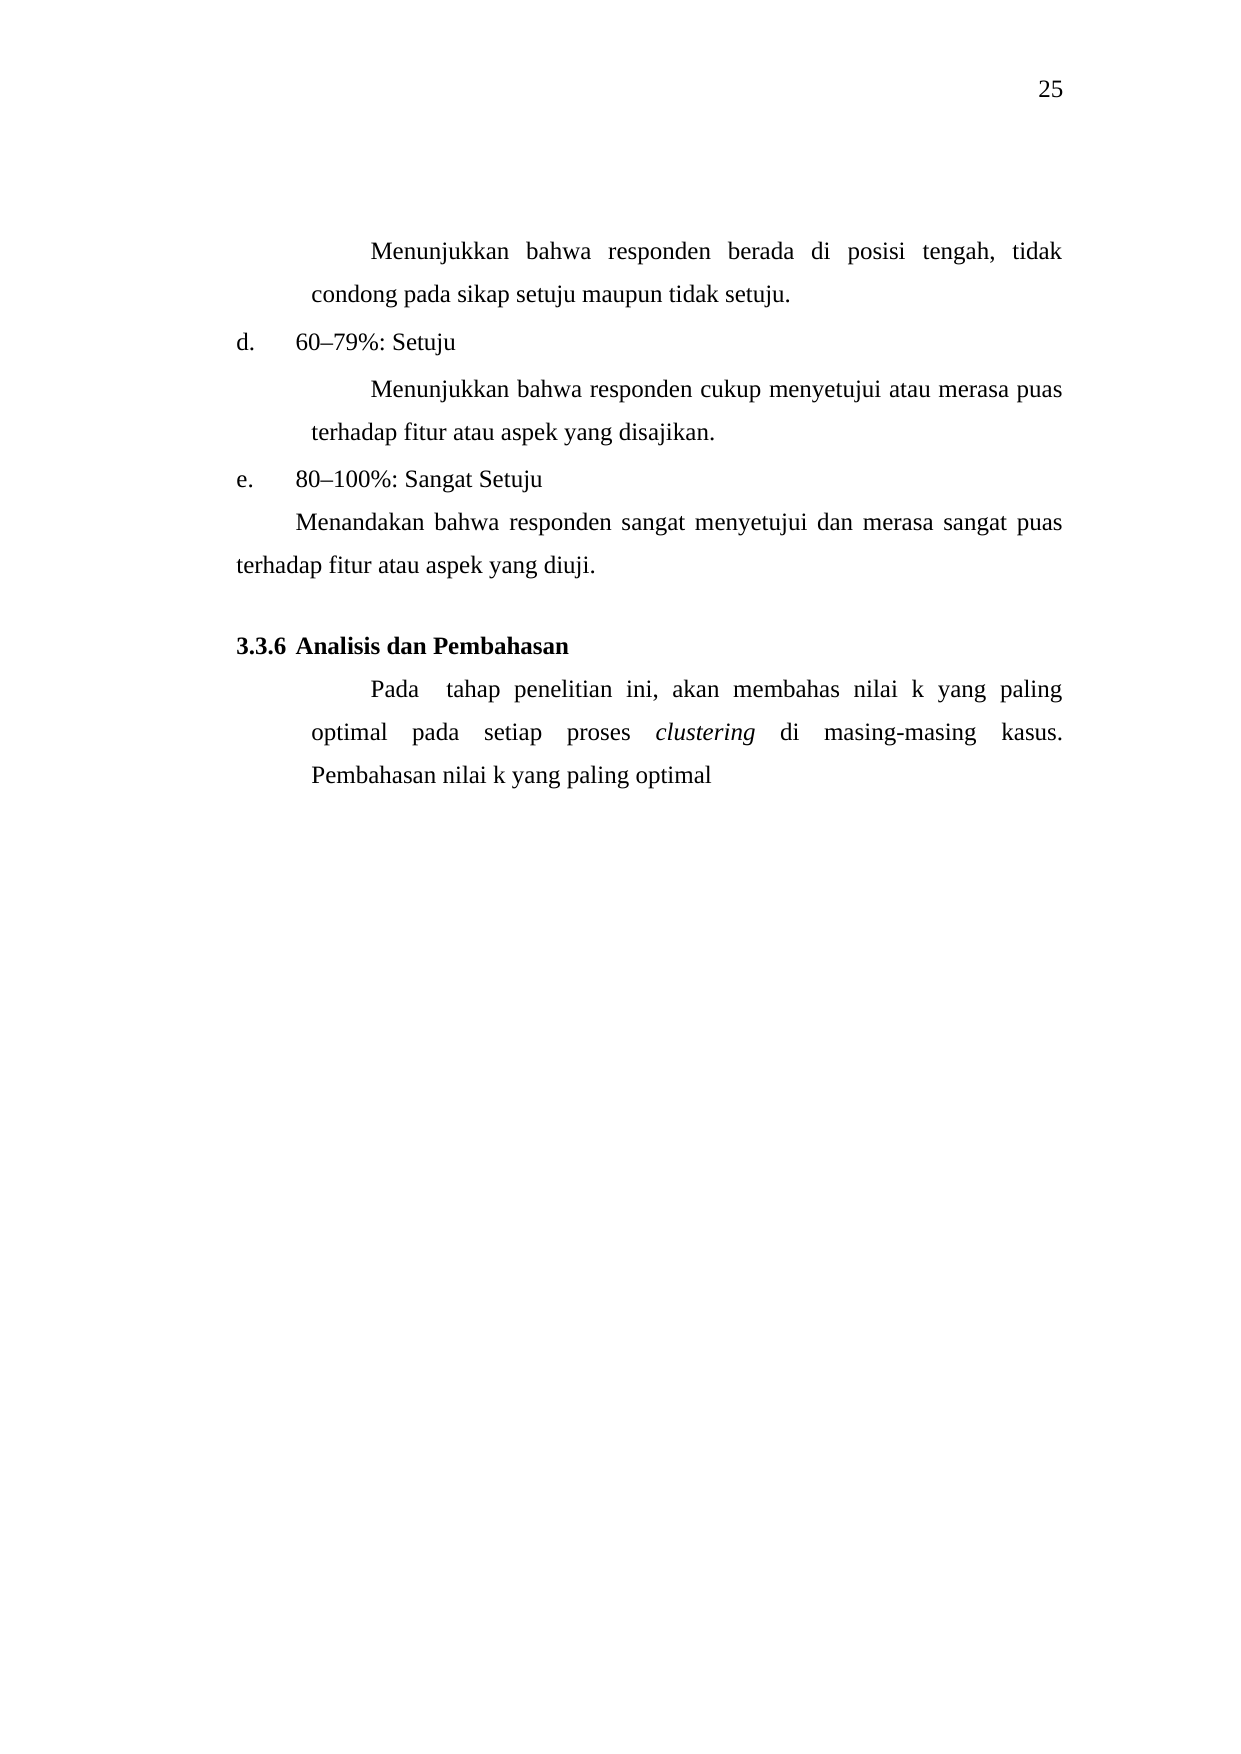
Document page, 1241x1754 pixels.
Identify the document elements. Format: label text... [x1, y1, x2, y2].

subtitle Analisis dan Pembahasan [236, 631, 1063, 660]
list 80–100%: Sangat Setuju [236, 464, 1063, 493]
text Pada tahap penelitian ini, akan membahas nilai k yang paling optimal pada setiap proses clustering di masing-masing kasus. Pembahasan nilai k yang paling optimal [311, 674, 1063, 789]
list 60–79%: Setuju [236, 327, 1063, 355]
list Menandakan bahwa responden sangat menyetujui dan merasa sangat puas terhadap fitur atau aspek yang diuji. [236, 507, 1063, 579]
text Menunjukkan bahwa responden cukup menyetujui atau merasa puas terhadap fitur atau aspek yang disajikan. [311, 374, 1063, 446]
text Menunjukkan bahwa responden berada di posisi tengah, tidak condong pada sikap setuju maupun tidak setuju. [311, 236, 1063, 308]
